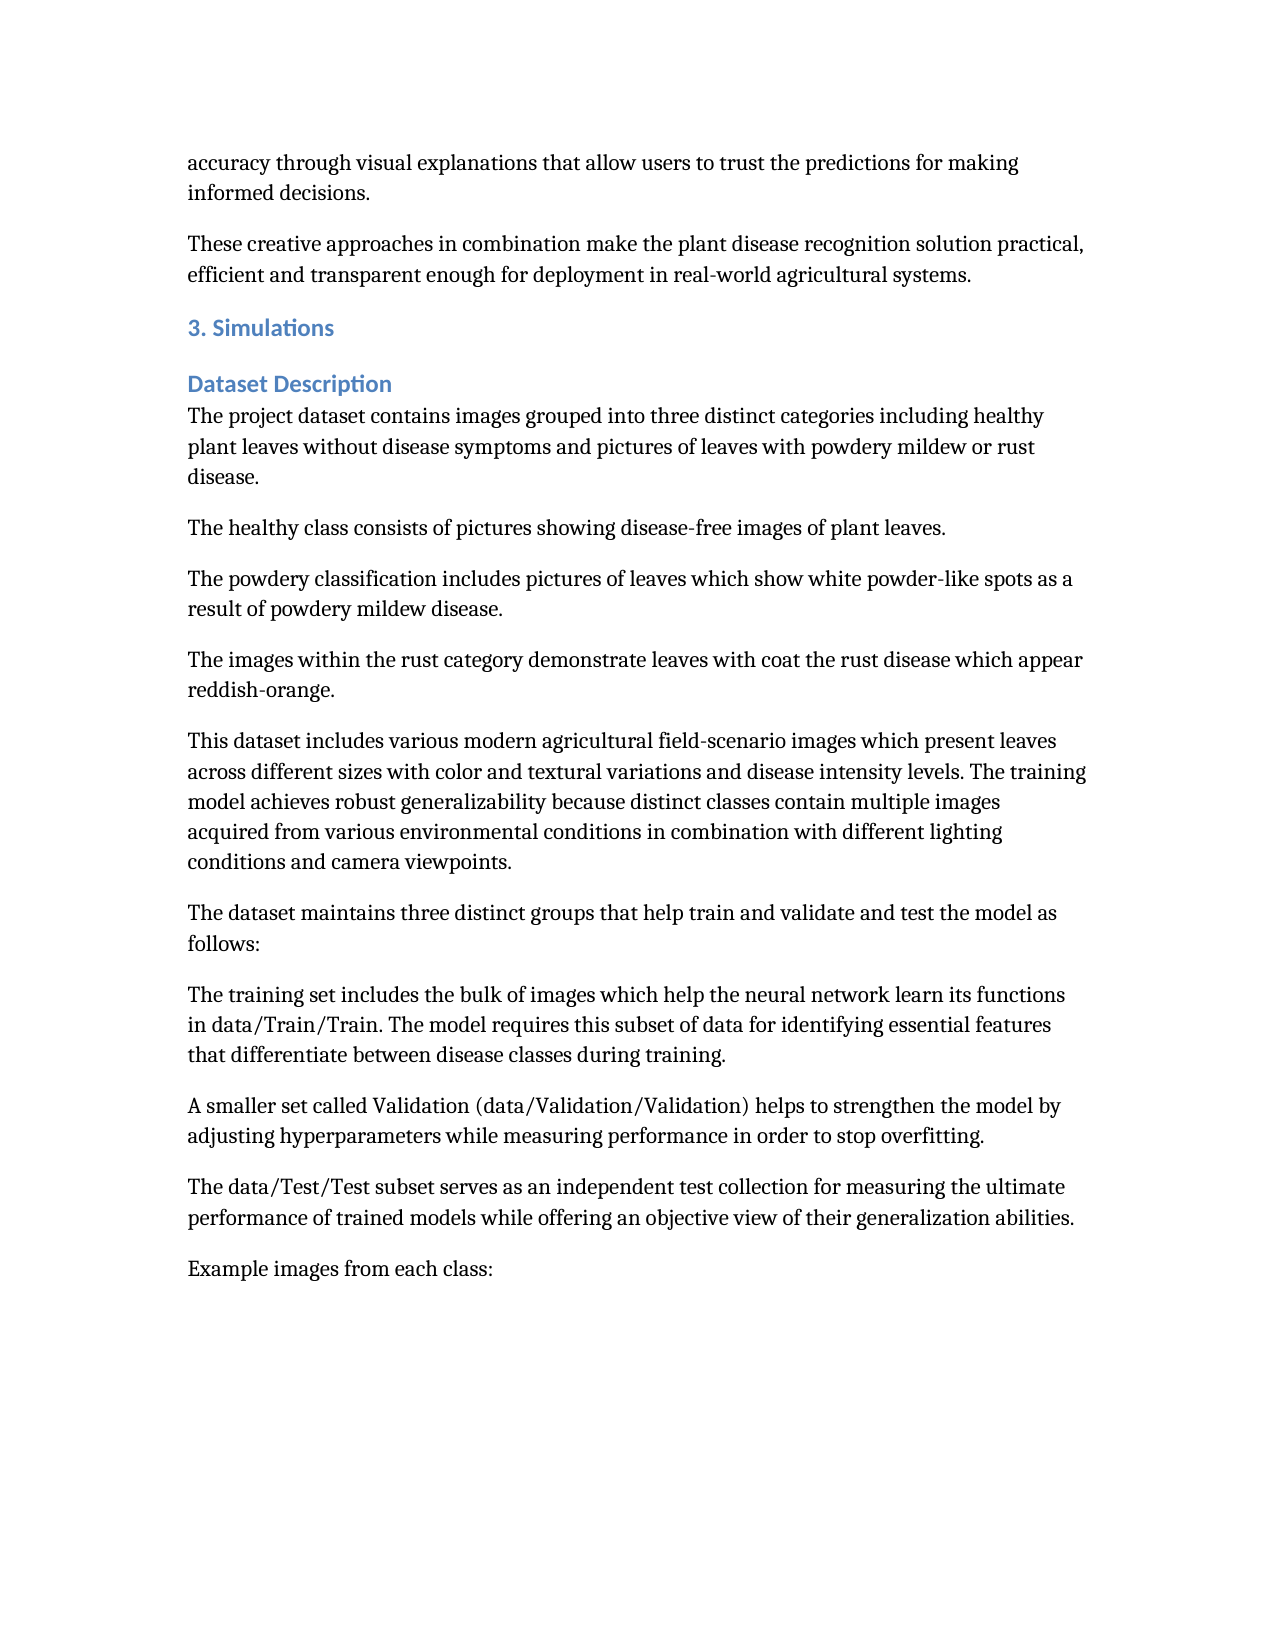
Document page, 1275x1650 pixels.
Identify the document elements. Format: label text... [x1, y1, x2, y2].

text The training set includes the bulk of images which help the neural network learn its functions in data/Train/Train. The model requires this subset of data for identifying essential features that differentiate between disease classes during training. [187, 981, 1087, 1068]
text The powdery classification includes pictures of leaves which show white powder-like spots as a result of powdery mildew disease. [187, 566, 1087, 622]
text The project dataset contains images grouped into three distinct categories including healthy plant leaves without disease symptoms and pictures of leaves with powdery mildew or rust disease. [187, 403, 1087, 490]
subtitle 3. Simulations [187, 312, 1087, 343]
text This dataset includes various modern agricultural field-scenario images which present leaves across different sizes with color and textural variations and disease intensity levels. The training model achieves robust generalizability because distinct classes contain multiple images acquired from various environmental conditions in combination with different lighting conditions and camera viewpoints. [187, 728, 1087, 876]
text The healthy class consists of pictures showing disease-free images of plant leaves. [187, 515, 1087, 541]
subtitle Dataset Description [187, 368, 1087, 399]
text A smaller set called Validation (data/Validation/Validation) helps to strengthen the model by adjusting hyperparameters while measuring performance in order to stop overfitting. [187, 1093, 1087, 1149]
text The data/Test/Test subset serves as an independent test collection for measuring the ultimate performance of trained models while offering an objective view of their generalization abilities. [187, 1174, 1087, 1231]
text Example images from each class: [187, 1255, 1087, 1282]
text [187, 150, 1087, 207]
text The images within the rust category demonstrate leaves with coat the rust disease which appear reddish-orange. [187, 647, 1087, 704]
text The dataset maintains three distinct groups that help train and validate and test the model as follows: [187, 900, 1087, 957]
text These creative approaches in combination make the plant disease recognition solution practical, efficient and transparent enough for deployment in real-world agricultural systems. [187, 231, 1087, 288]
